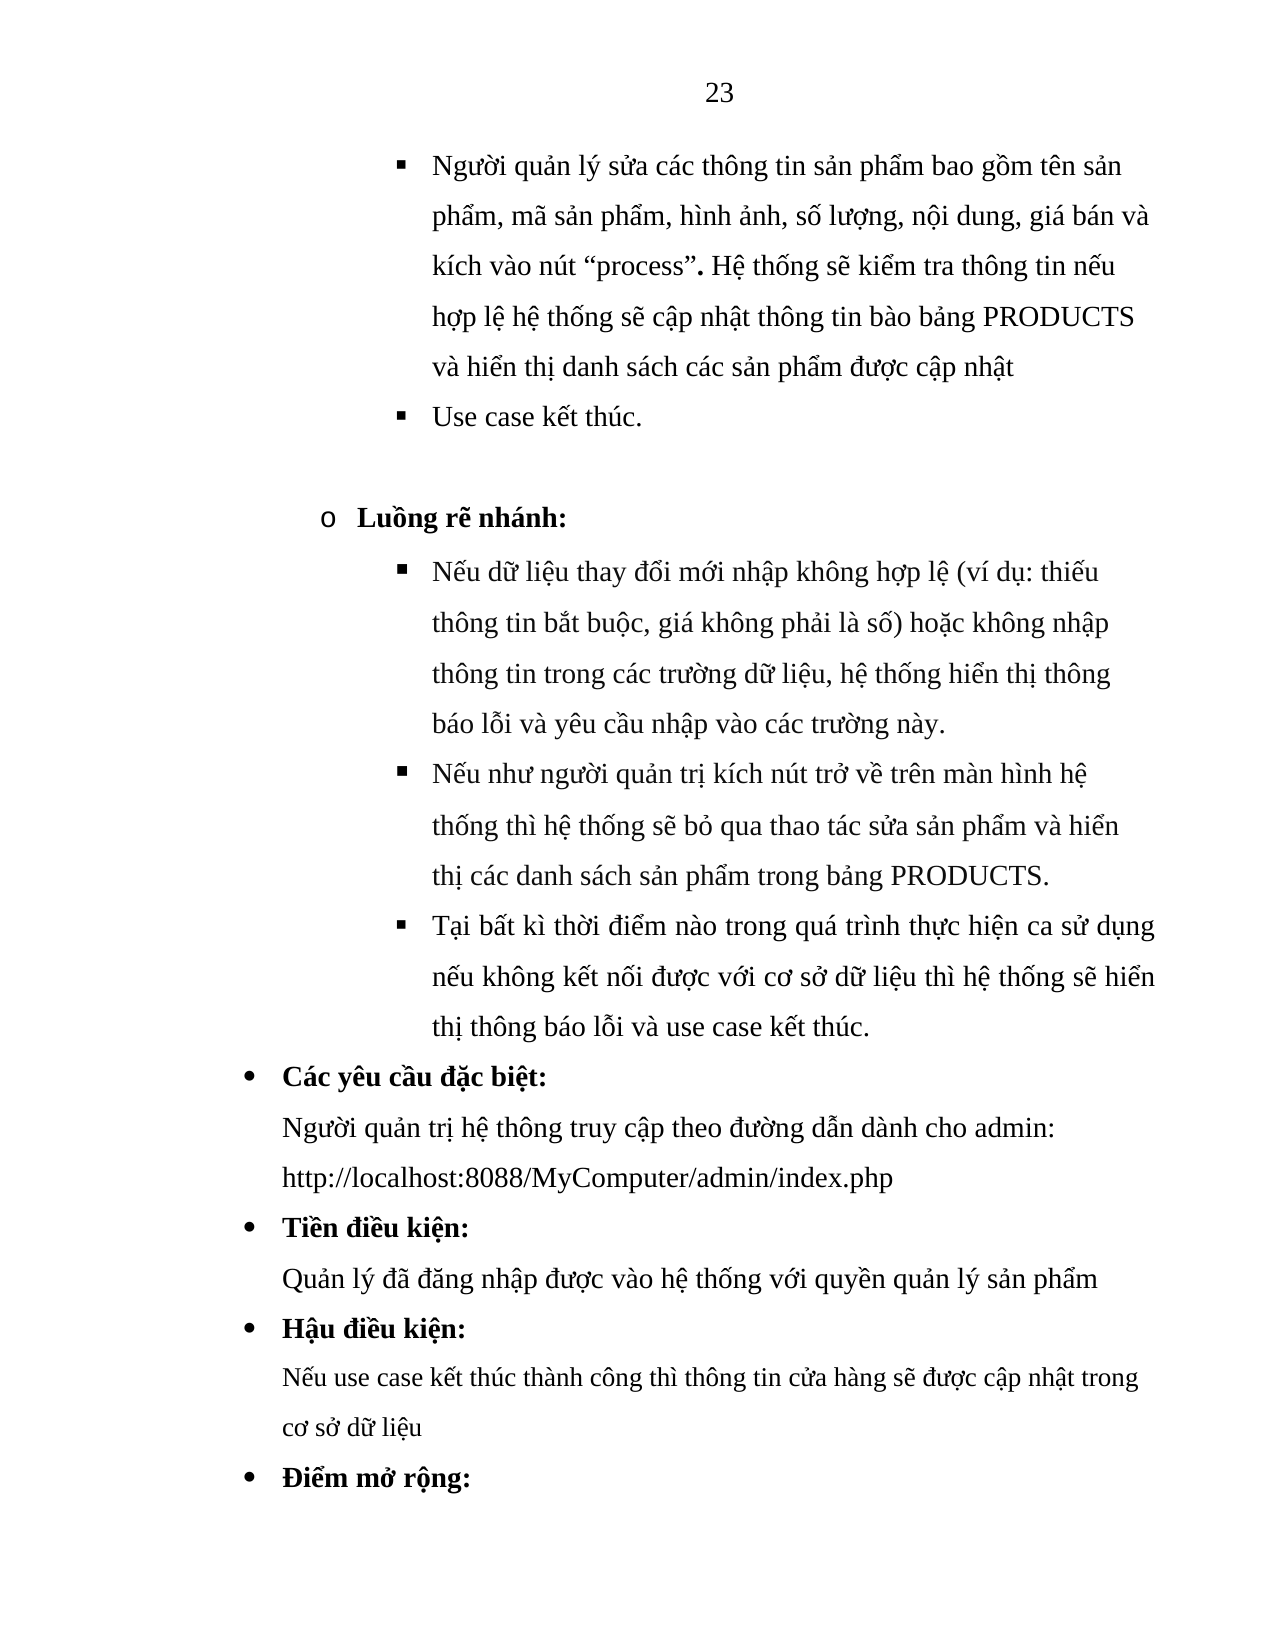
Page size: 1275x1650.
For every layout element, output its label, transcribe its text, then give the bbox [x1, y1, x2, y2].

list Nếu dữ liệu thay đổi mới nhập không hợp lệ (ví dụ: thiếu thông tin bắt buộc, giá không phải là số) hoặc không nhập thông tin trong các trường dữ liệu, hệ thống hiển thị thông báo lỗi và yêu cầu nhập vào các trường này. [394, 554, 1157, 739]
list Luồng rẽ nhánh: [319, 500, 1157, 536]
text Người quản trị hệ thông truy cập theo đường dẫn dành cho admin: http://localhost:8088/MyComputer/admin/index.php [282, 1110, 1157, 1193]
list Các yêu cầu đặc biệt: [244, 1059, 1157, 1093]
list Hậu điều kiện: [244, 1311, 1157, 1345]
list Use case kết thúc. [394, 399, 1157, 433]
list Tiền điều kiện: [244, 1210, 1157, 1244]
list Người quản lý sửa các thông tin sản phẩm bao gồm tên sản phẩm, mã sản phẩm, hình ảnh, số lượng, nội dung, giá bán và kích vào nút “process”. Hệ thống sẽ kiểm tra thông tin nếu hợp lệ hệ thống sẽ cập nhật thông tin bào bảng PRODUCTS và hiển thị danh sách các sản phẩm được cập nhật [394, 148, 1157, 383]
list Nếu như người quản trị kích nút trở về trên màn hình hệ thống thì hệ thống sẽ bỏ qua thao tác sửa sản phẩm và hiển thị các danh sách sản phẩm trong bảng PRODUCTS. [394, 756, 1157, 891]
list Điểm mở rộng: [244, 1460, 1157, 1493]
text Quản lý đã đăng nhập được vào hệ thống với quyền quản lý sản phẩm [207, 1261, 1157, 1294]
list Tại bất kì thời điểm nào trong quá trình thực hiện ca sử dụng nếu không kết nối được với cơ sở dữ liệu thì hệ thống sẽ hiển thị thông báo lỗi và use case kết thúc. [394, 908, 1157, 1042]
text Nếu use case kết thúc thành công thì thông tin cửa hàng sẽ được cập nhật trong cơ sở dữ liệu [282, 1361, 1157, 1443]
